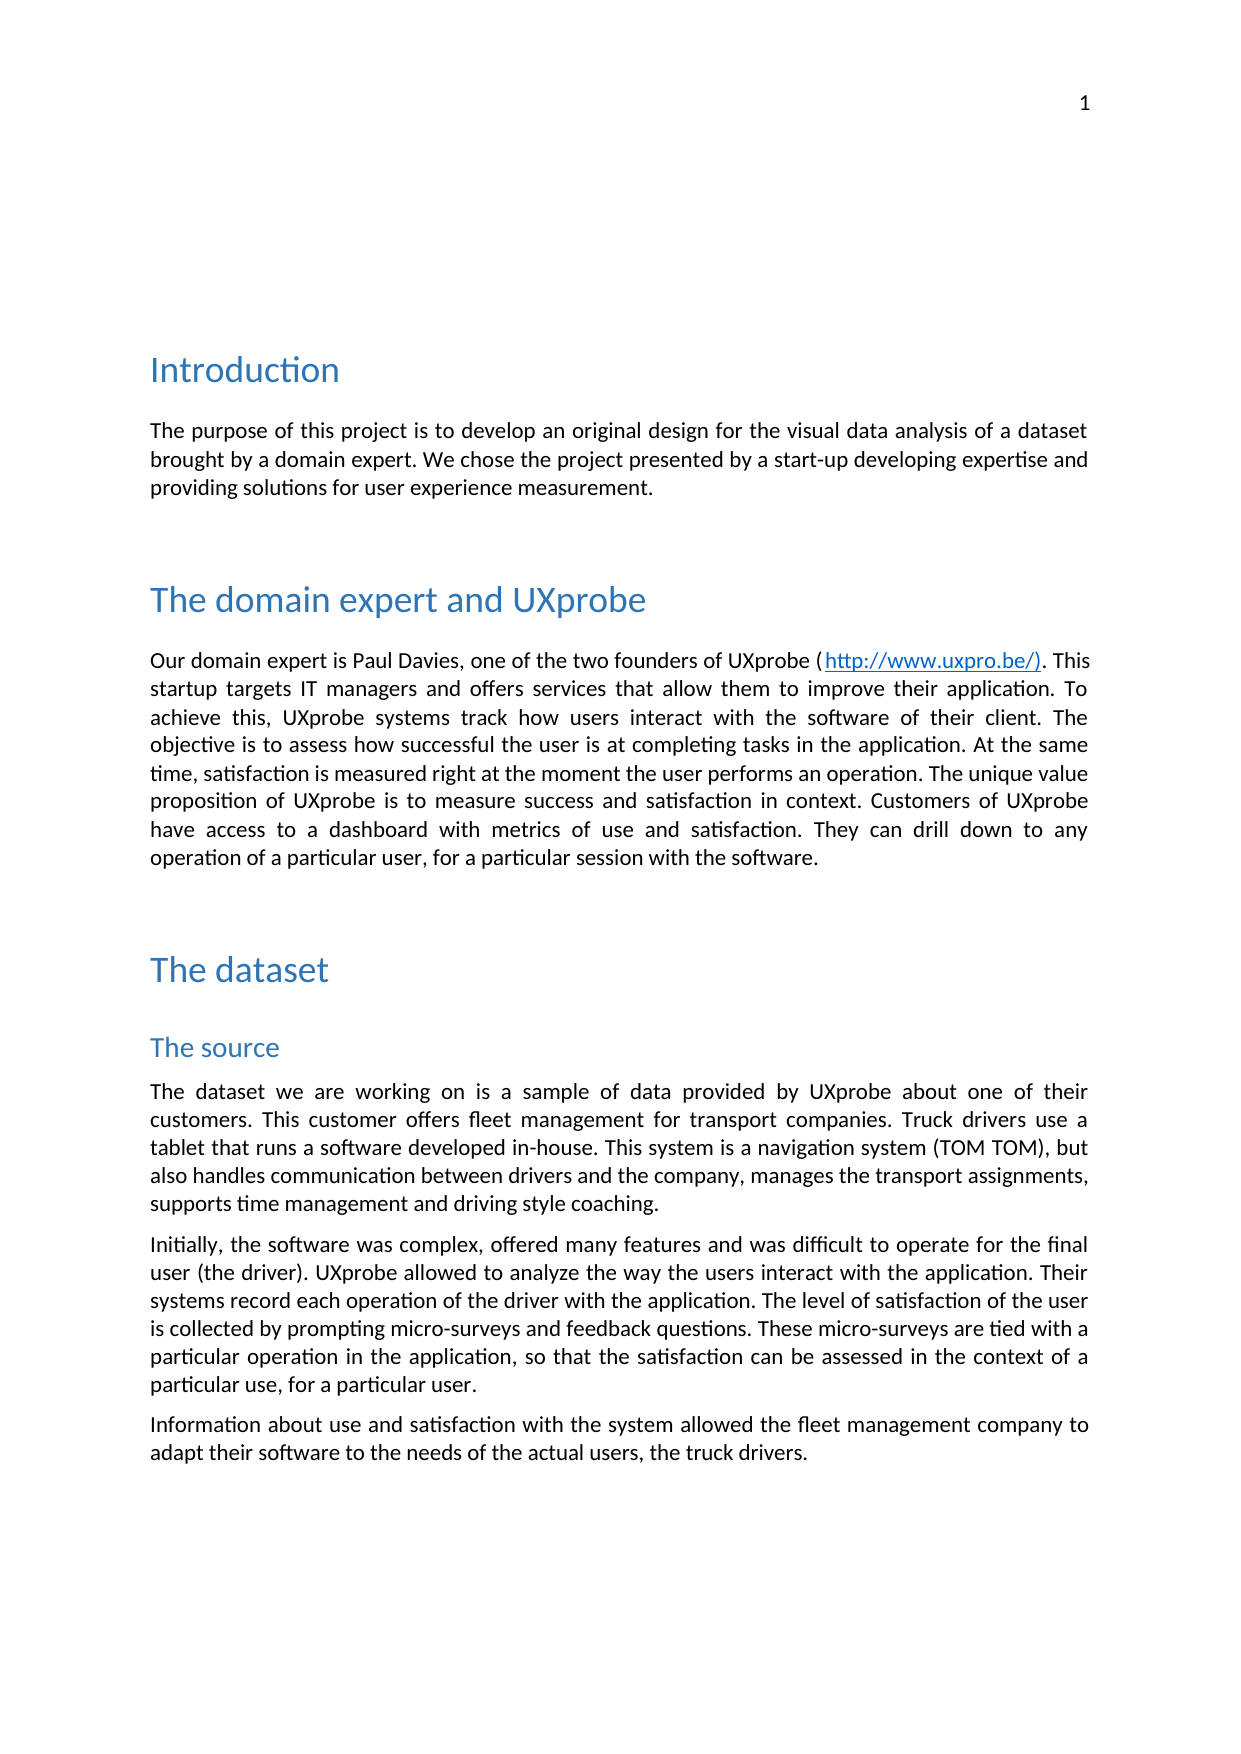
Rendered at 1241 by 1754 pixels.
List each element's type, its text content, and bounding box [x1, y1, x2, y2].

text The purpose of this project is to develop an original design for the visual data analysis of a dataset brought by a domain expert. We chose the project presented by a start-up developing expertise and providing solutions for user experience measurement. [150, 417, 1090, 501]
subtitle The source [150, 1029, 1090, 1065]
text The dataset we are working on is a sample of data provided by UXprobe about one of their customers. This customer offers fleet management for transport companies. Truck drivers use a tablet that runs a software developed in-house. This system is a navigation system (TOM TOM), but also handles communication between drivers and the company, manages the transport assignments, supports time management and driving style coaching. [150, 1077, 1090, 1217]
subtitle The domain expert and UXprobe [150, 576, 1090, 622]
text Our domain expert is Paul Davies, one of the two founders of UXprobe (http://www.uxpro.be/). This startup targets IT managers and offers services that allow them to improve their application. To achieve this, UXprobe systems track how users interact with the software of their client. The objective is to assess how successful the user is at completing tasks in the application. At the same time, satisfaction is measured right at the moment the user performs an operation. The unique value proposition of UXprobe is to measure success and satisfaction in context. Customers of UXprobe have access to a dashboard with metrics of use and satisfaction. They can drill down to any operation of a particular user, for a particular session with the software. [150, 647, 1090, 871]
text Information about use and satisfaction with the system allowed the fleet management company to adapt their software to the needs of the actual users, the truck drivers. [150, 1410, 1090, 1466]
subtitle The dataset [150, 946, 1090, 992]
subtitle Introduction [150, 346, 1090, 392]
text Initially, the software was complex, offered many features and was difficult to operate for the final user (the driver). UXprobe allowed to analyze the way the users interact with the application. Their systems record each operation of the driver with the application. The level of satisfaction of the user is collected by prompting micro-surveys and feedback questions. These micro-surveys are tied with a particular operation in the application, so that the satisfaction can be assessed in the context of a particular use, for a particular user. [150, 1230, 1090, 1398]
